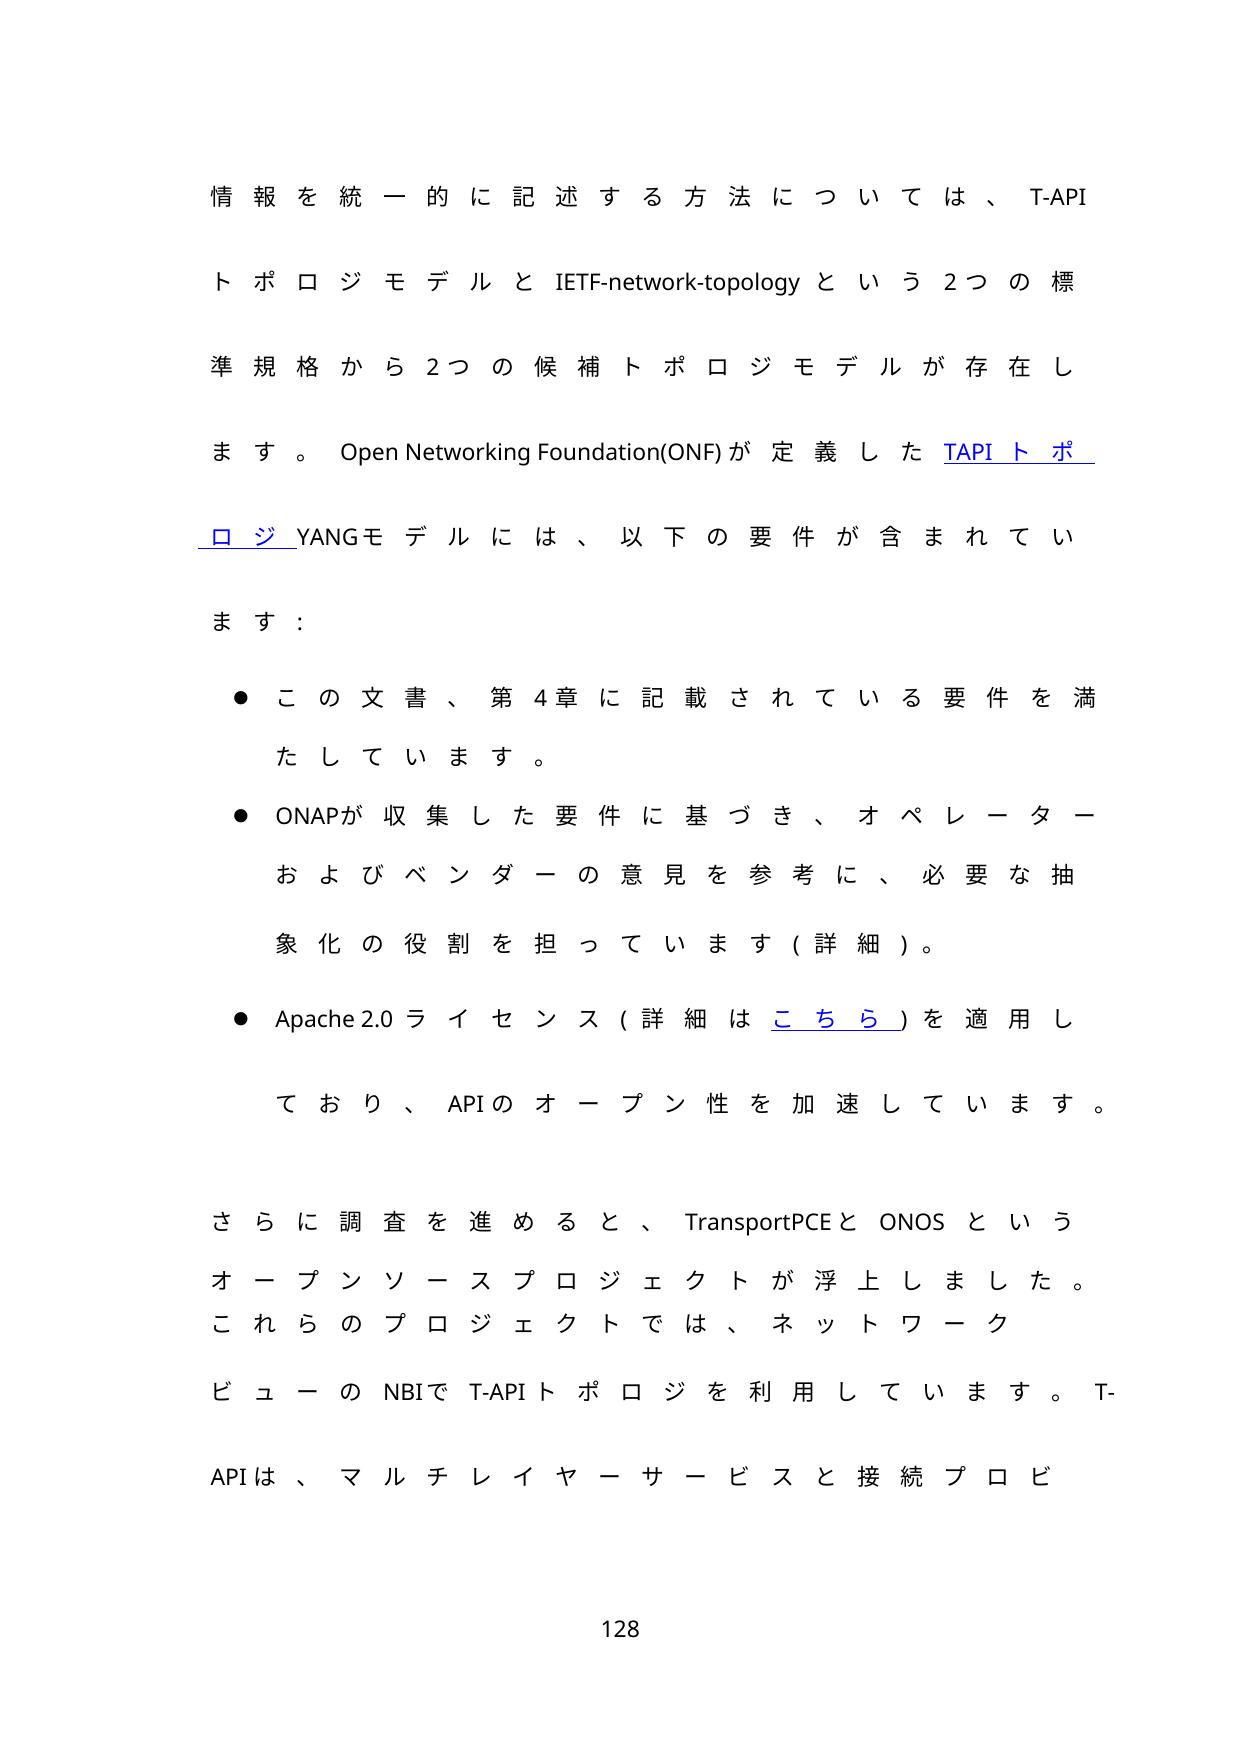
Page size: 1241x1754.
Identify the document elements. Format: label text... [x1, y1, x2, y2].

list ONAPが収集した要件に基づき、オペレーターおよびベンダーの意見を参考に、必要な抽象化の役割を担っています(詳細)。 [226, 781, 1116, 975]
list この文書、第4章に記載されている要件を満たしています。 [226, 663, 1116, 772]
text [198, 1187, 1116, 1509]
list Apache 2.0ライセンス(詳細はこちら)を適用しており、APIのオープン性を加速しています。 [226, 985, 1116, 1136]
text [198, 162, 1116, 654]
